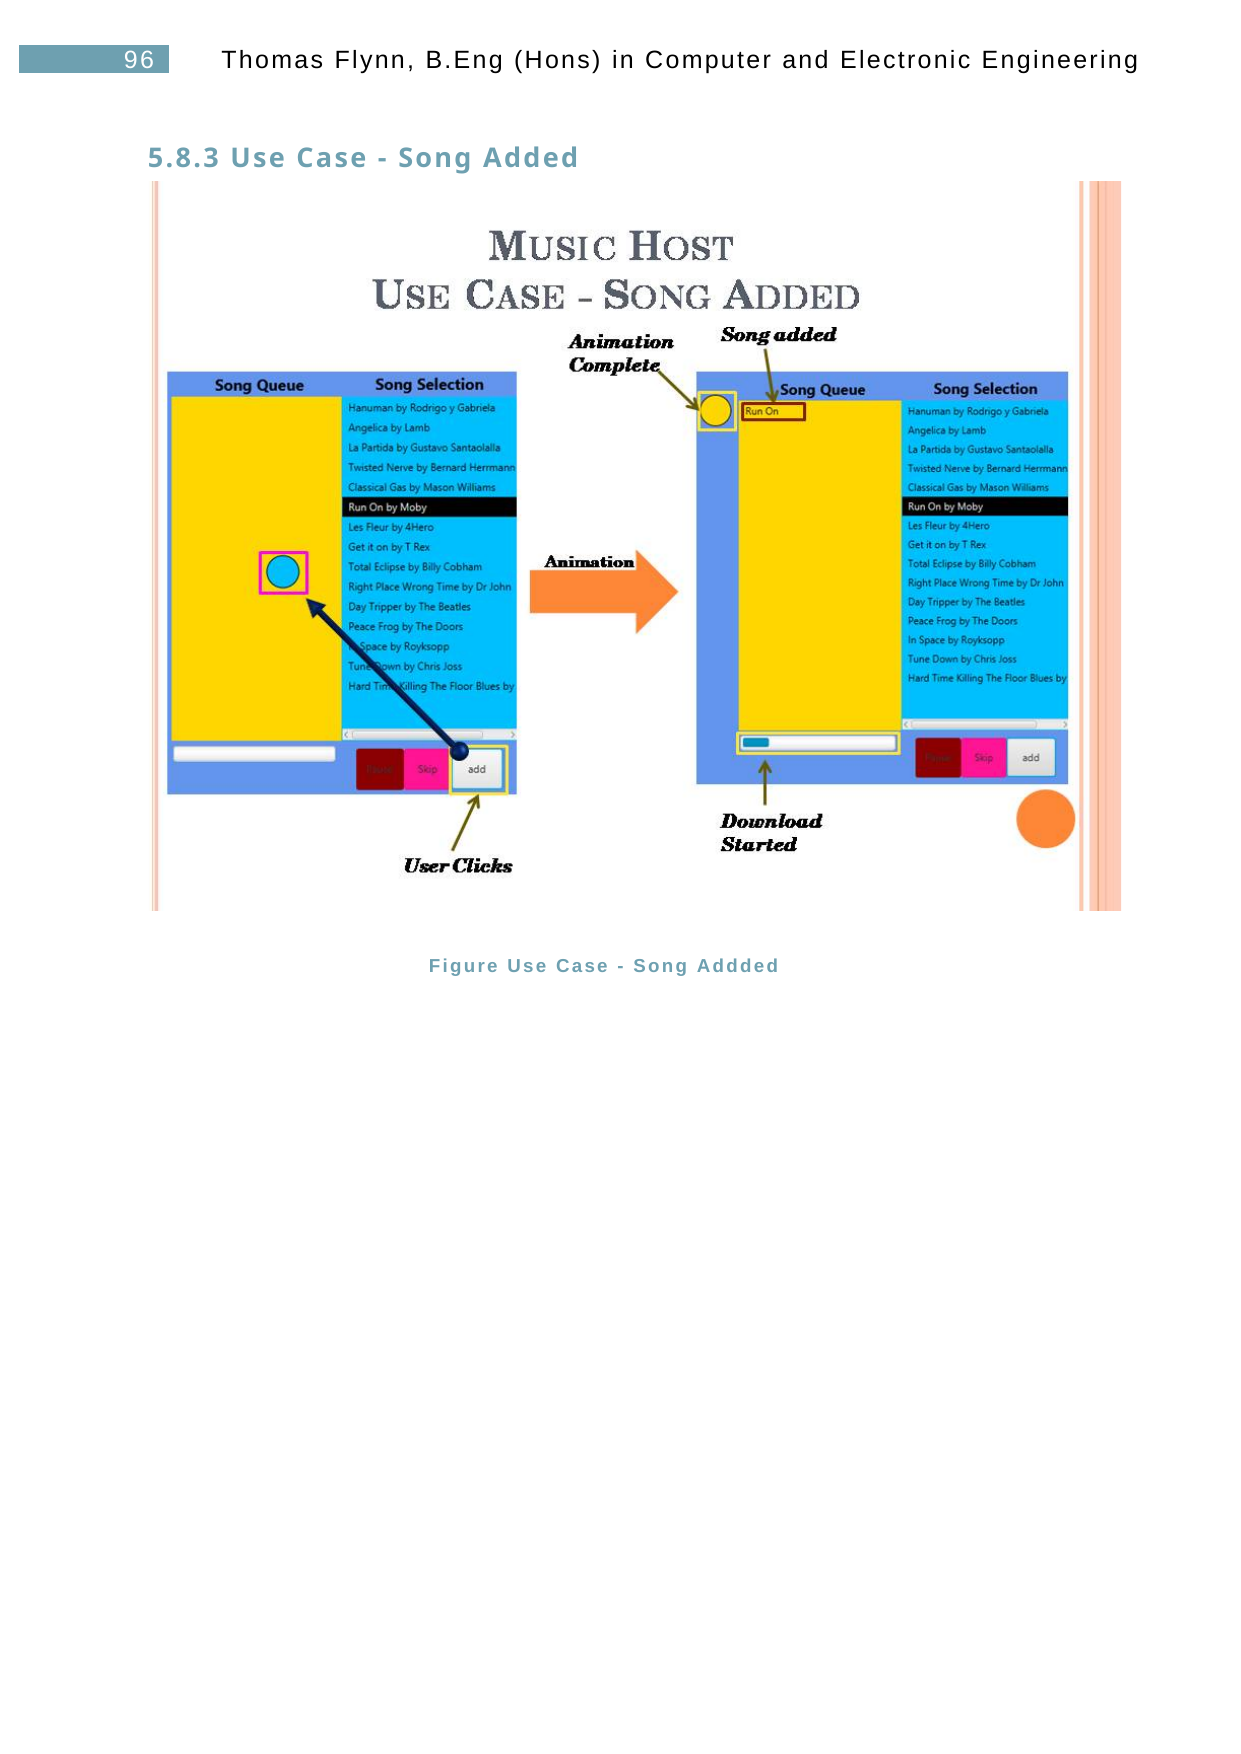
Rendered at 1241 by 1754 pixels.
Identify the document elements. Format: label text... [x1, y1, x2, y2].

subtitle 5.8.3 Use Case - Song Added [148, 139, 1122, 176]
picture [147, 181, 1122, 911]
